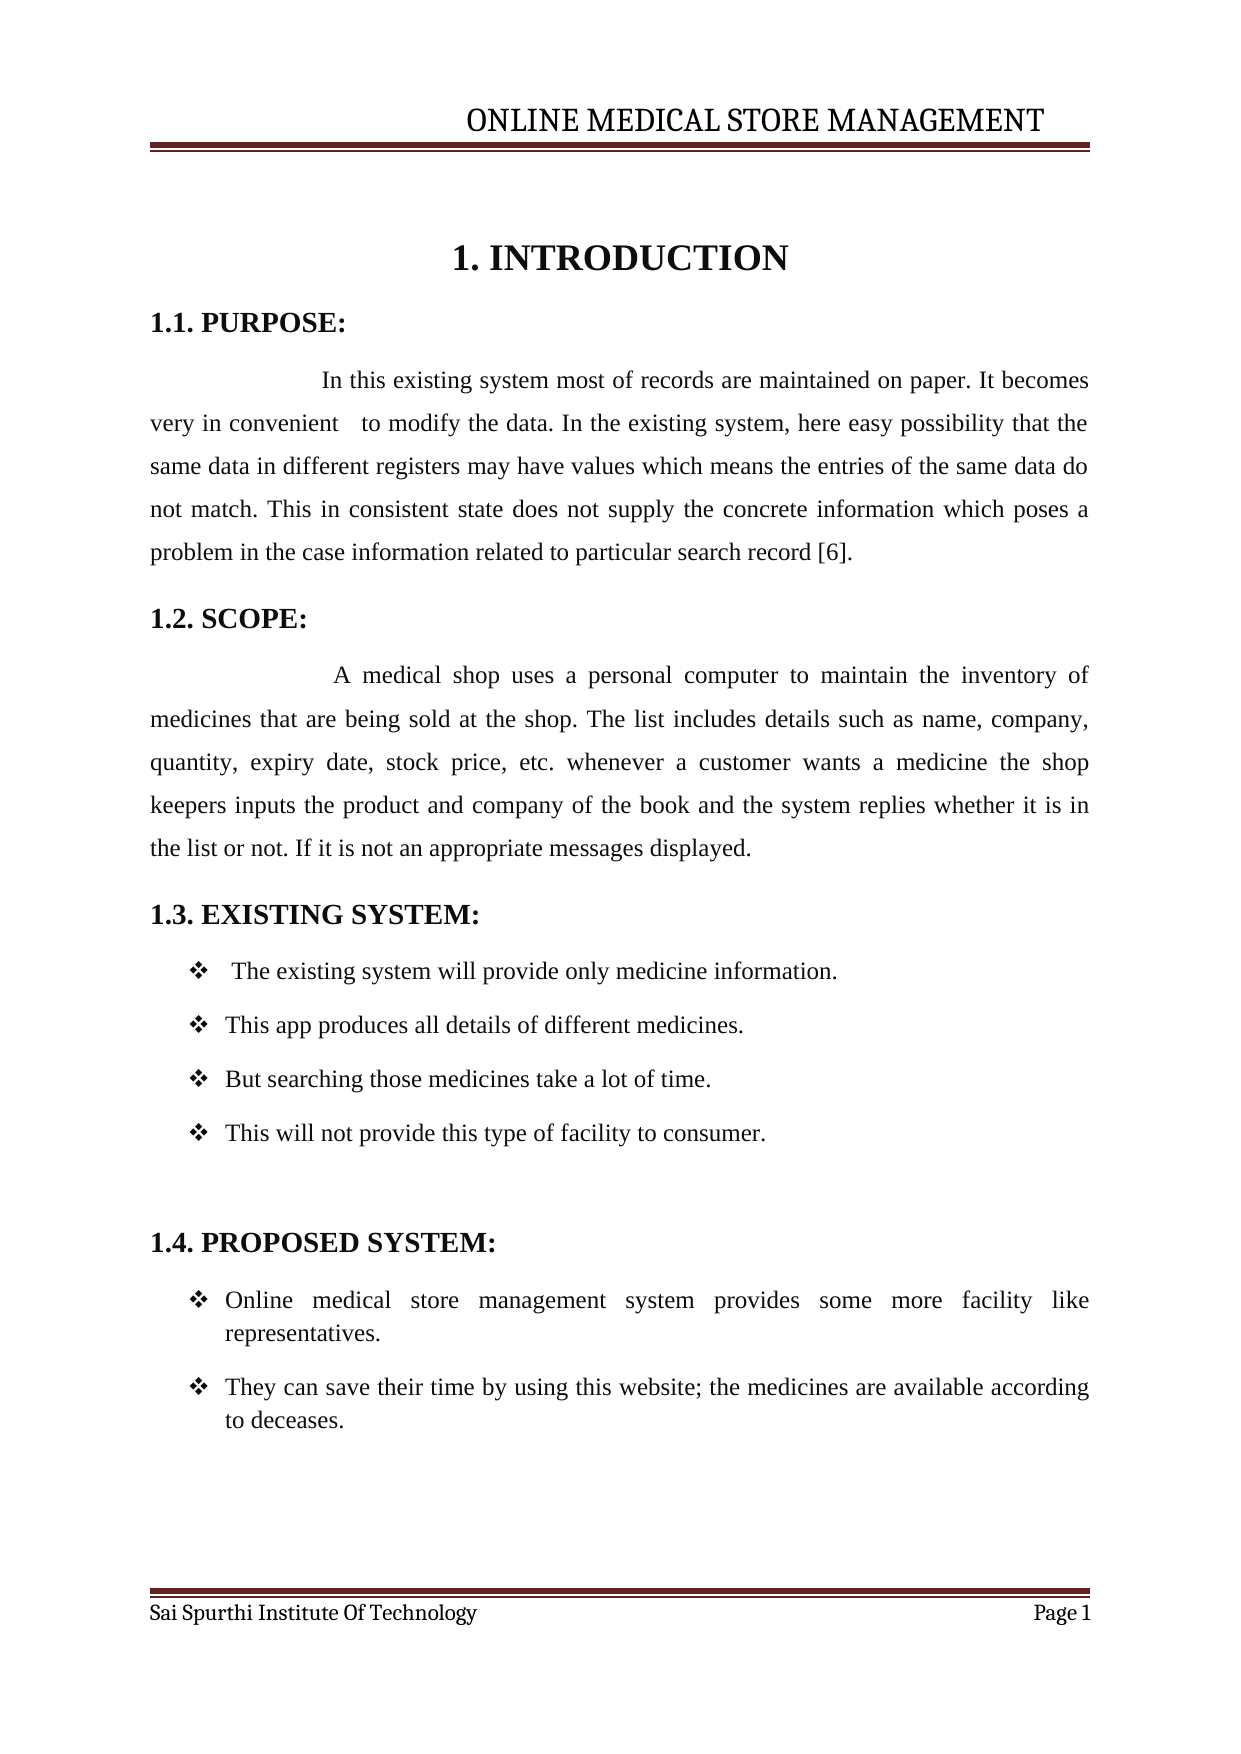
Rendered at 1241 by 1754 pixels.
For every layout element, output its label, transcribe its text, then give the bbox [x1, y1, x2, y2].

text 1.3. EXISTING SYSTEM: [150, 897, 1090, 931]
text In this existing system most of records are maintained on paper. It becomes very in convenient to modify the data. In the existing system, here easy possibility that the same data in different registers may have values which means the entries of the same data do not match. This in consistent state does not supply the concrete information which poses a problem in the case information related to particular search record [6]. [150, 365, 1090, 566]
list They can save their time by using this website; the medicines are available according to deceases. [187, 1372, 1090, 1434]
text 1.4. PROPOSED SYSTEM: [150, 1226, 1090, 1259]
text 1. INTRODUCTION [150, 235, 1090, 278]
list The existing system will provide only medicine information. [187, 956, 1090, 985]
text A medical shop uses a personal computer to maintain the inventory of medicines that are being sold at the shop. The list includes details such as name, company, quantity, expiry date, stock price, etc. whenever a customer wants a medicine the shop keepers inputs the product and company of the book and the system replies whether it is in the list or not. If it is not an appropriate messages displayed. [150, 661, 1090, 862]
text 1.2. SCOPE: [150, 601, 1090, 635]
text 1.1. PURPOSE: [150, 305, 1090, 339]
list Online medical store management system provides some more facility like representatives. [187, 1285, 1090, 1347]
list This will not provide this type of facility to consumer. [187, 1118, 1090, 1147]
list But searching those medicines take a lot of time. [187, 1064, 1090, 1093]
list This app produces all details of different medicines. [187, 1010, 1090, 1039]
